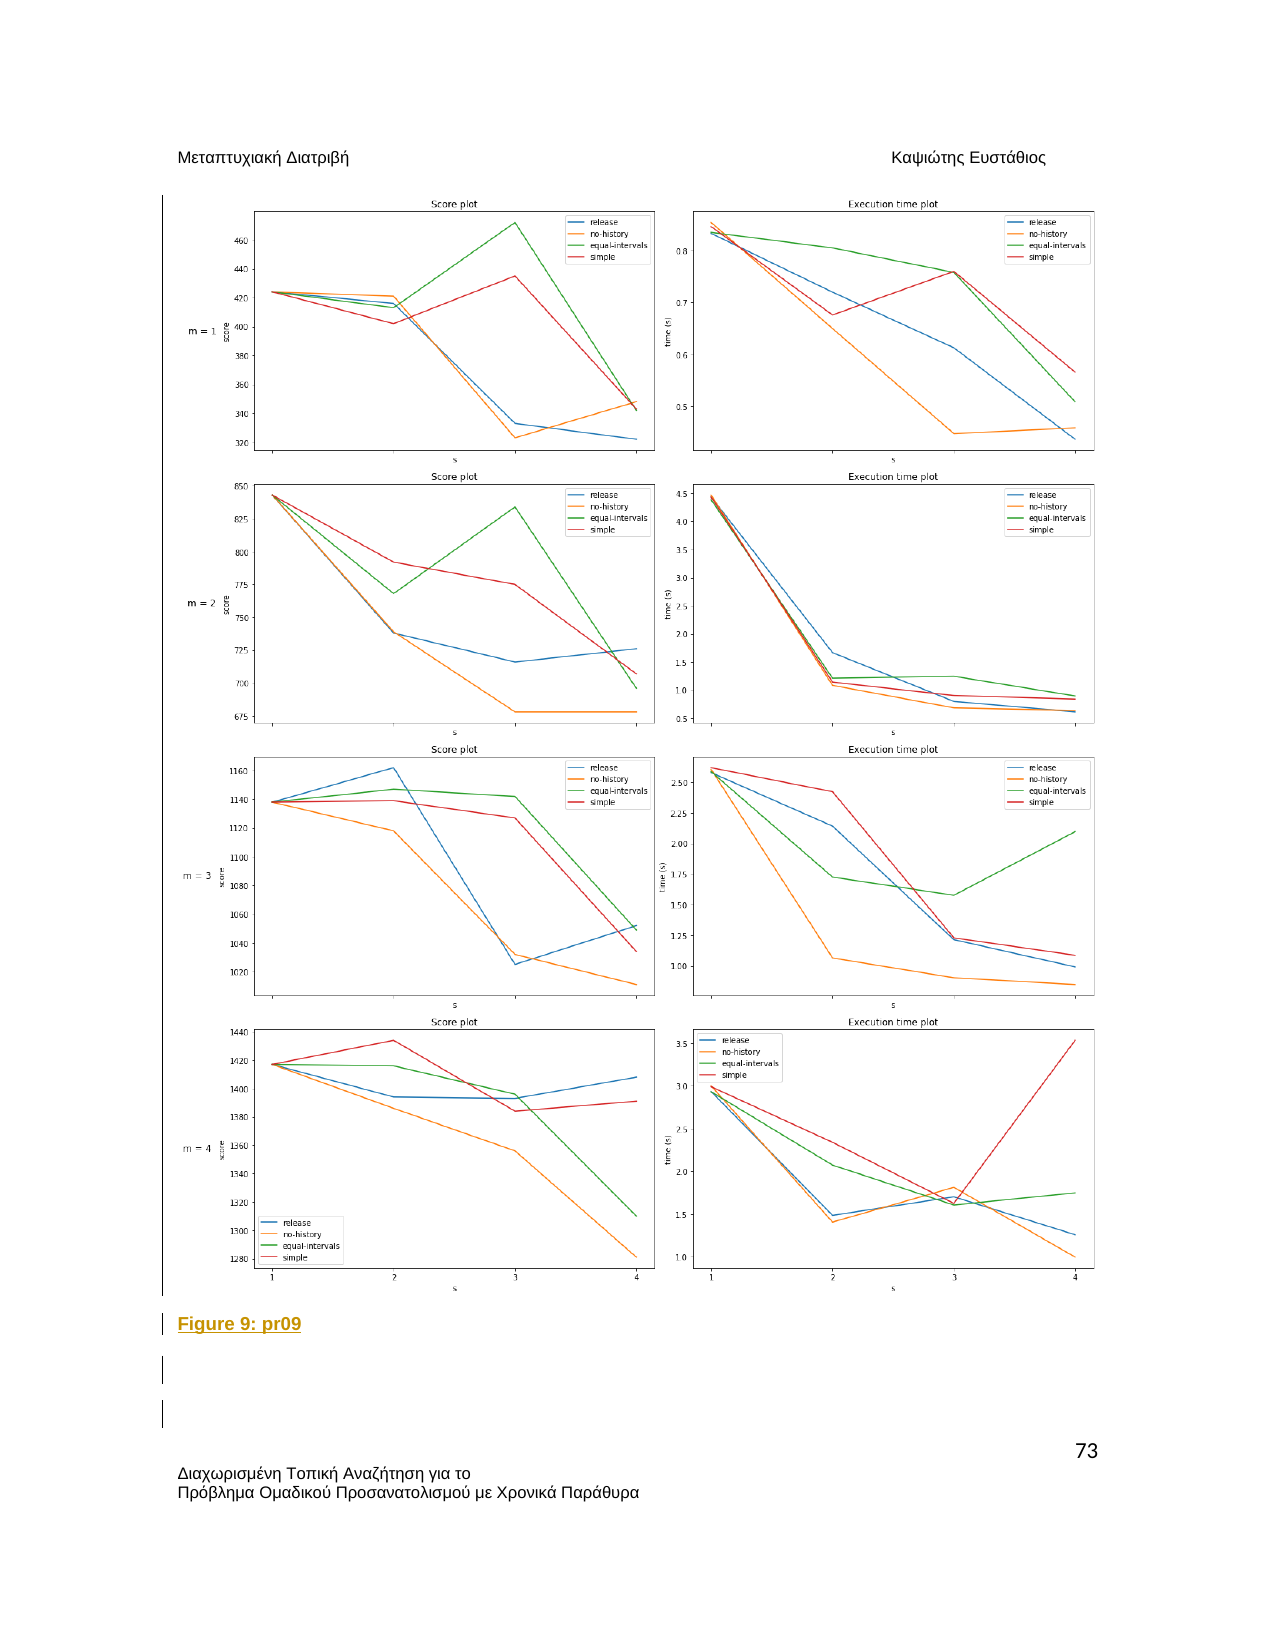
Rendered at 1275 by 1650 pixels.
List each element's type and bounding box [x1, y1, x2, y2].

picture [177, 194, 1098, 1297]
